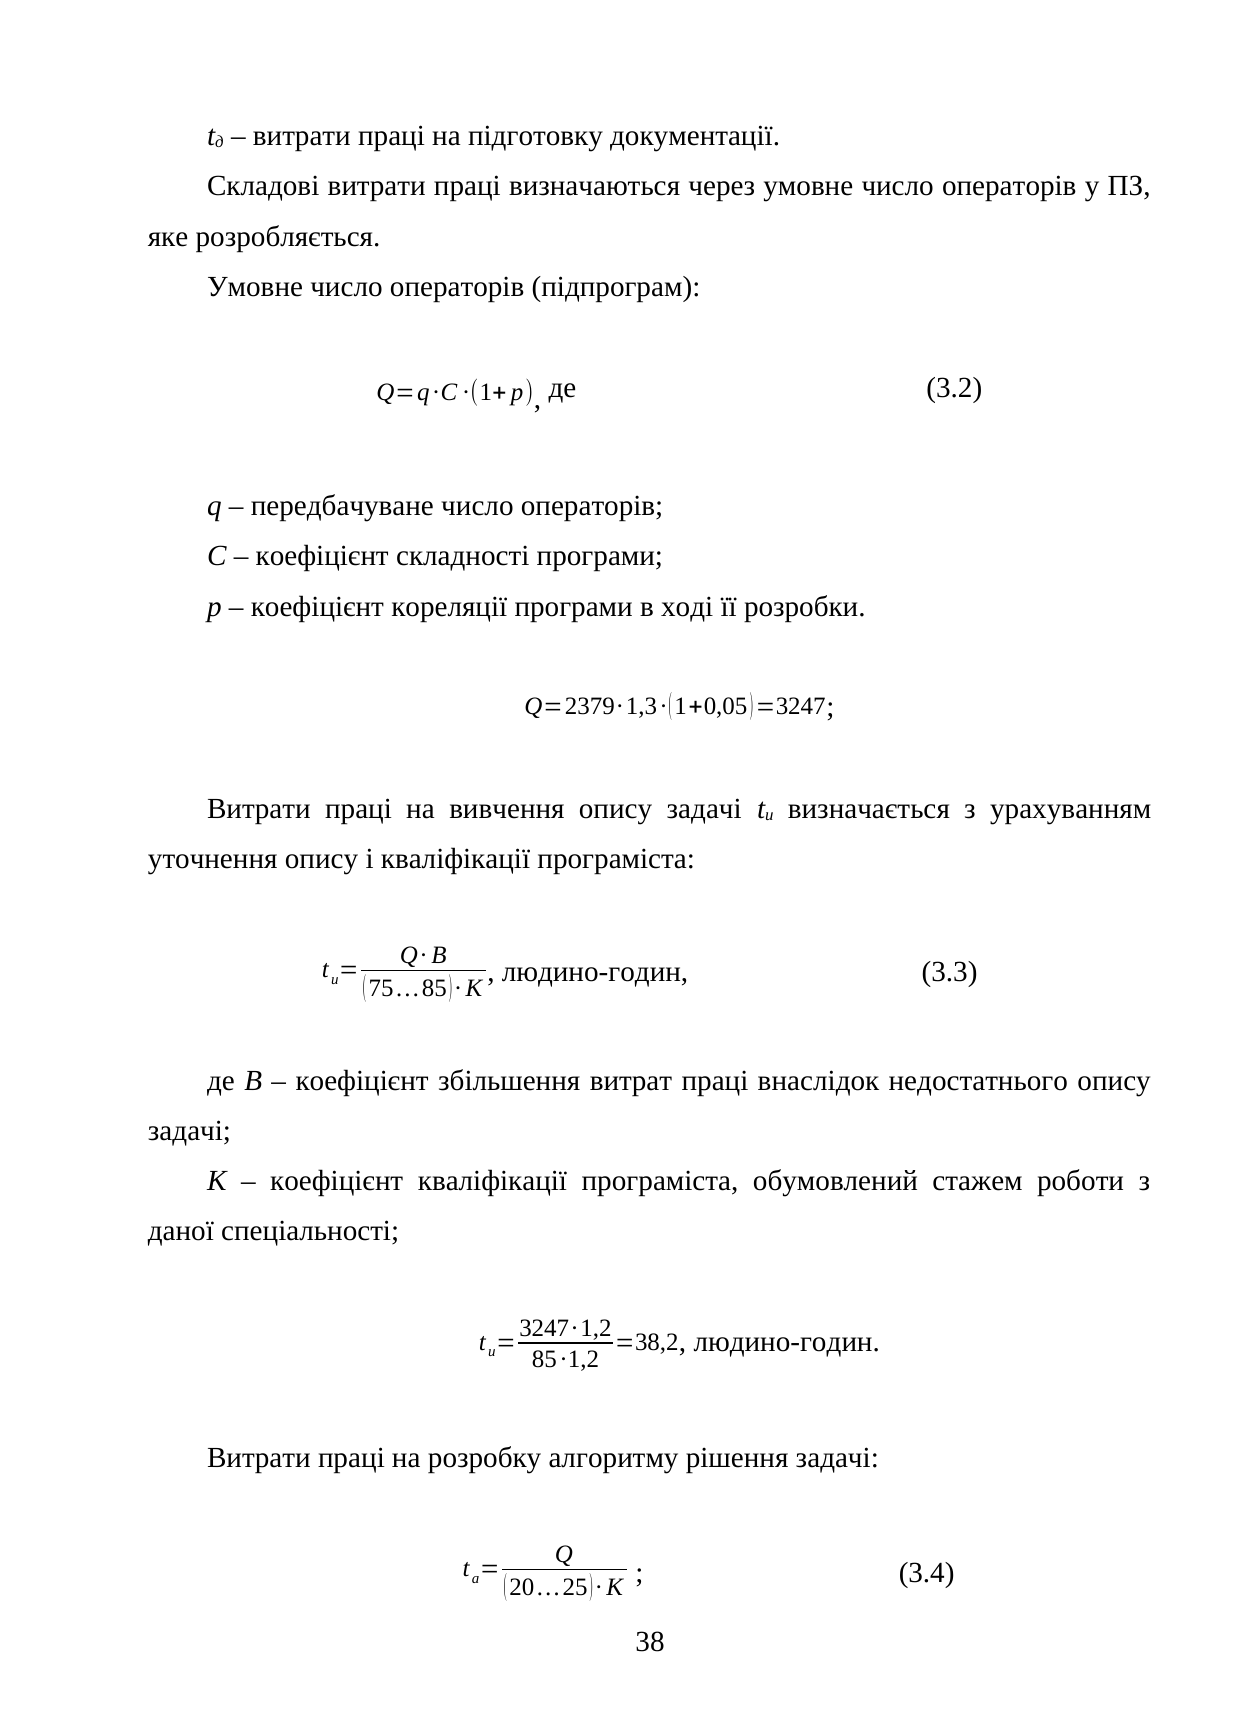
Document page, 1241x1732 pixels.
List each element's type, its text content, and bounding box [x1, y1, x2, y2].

text Витрати праці на розробку алгоритму рішення задачі: [148, 1440, 1152, 1474]
text ; [148, 689, 1152, 724]
text , людино-годин. [148, 1314, 1152, 1373]
text q – передбачуване число операторів; [148, 488, 1152, 522]
text де B – коефіцієнт збільшення витрат праці внаслідок недостатнього опису задачі; [148, 1063, 1152, 1146]
text C – коефіцієнт складності програми; [148, 538, 1152, 572]
text Витрати праці на вивчення опису задачі tи визначається з урахуванням уточнення опису і кваліфікації програміста: [148, 791, 1152, 875]
text , де (3.2) [148, 370, 1152, 415]
text ; (3.4) [148, 1541, 1152, 1603]
text , людино-годин, (3.3) [148, 942, 1152, 1004]
text tд – витрати праці на підготовку документації. [148, 118, 1152, 152]
text Умовне число операторів (підпрограм): [148, 269, 1152, 303]
text Складові витрати праці визначаються через умовне число операторів у ПЗ, яке розробляється. [148, 168, 1152, 252]
text K – коефіцієнт кваліфікації програміста, обумовлений стажем роботи з даної спеціальності; [148, 1163, 1152, 1247]
text p – коефіцієнт кореляції програми в ході її розробки. [148, 589, 1152, 622]
